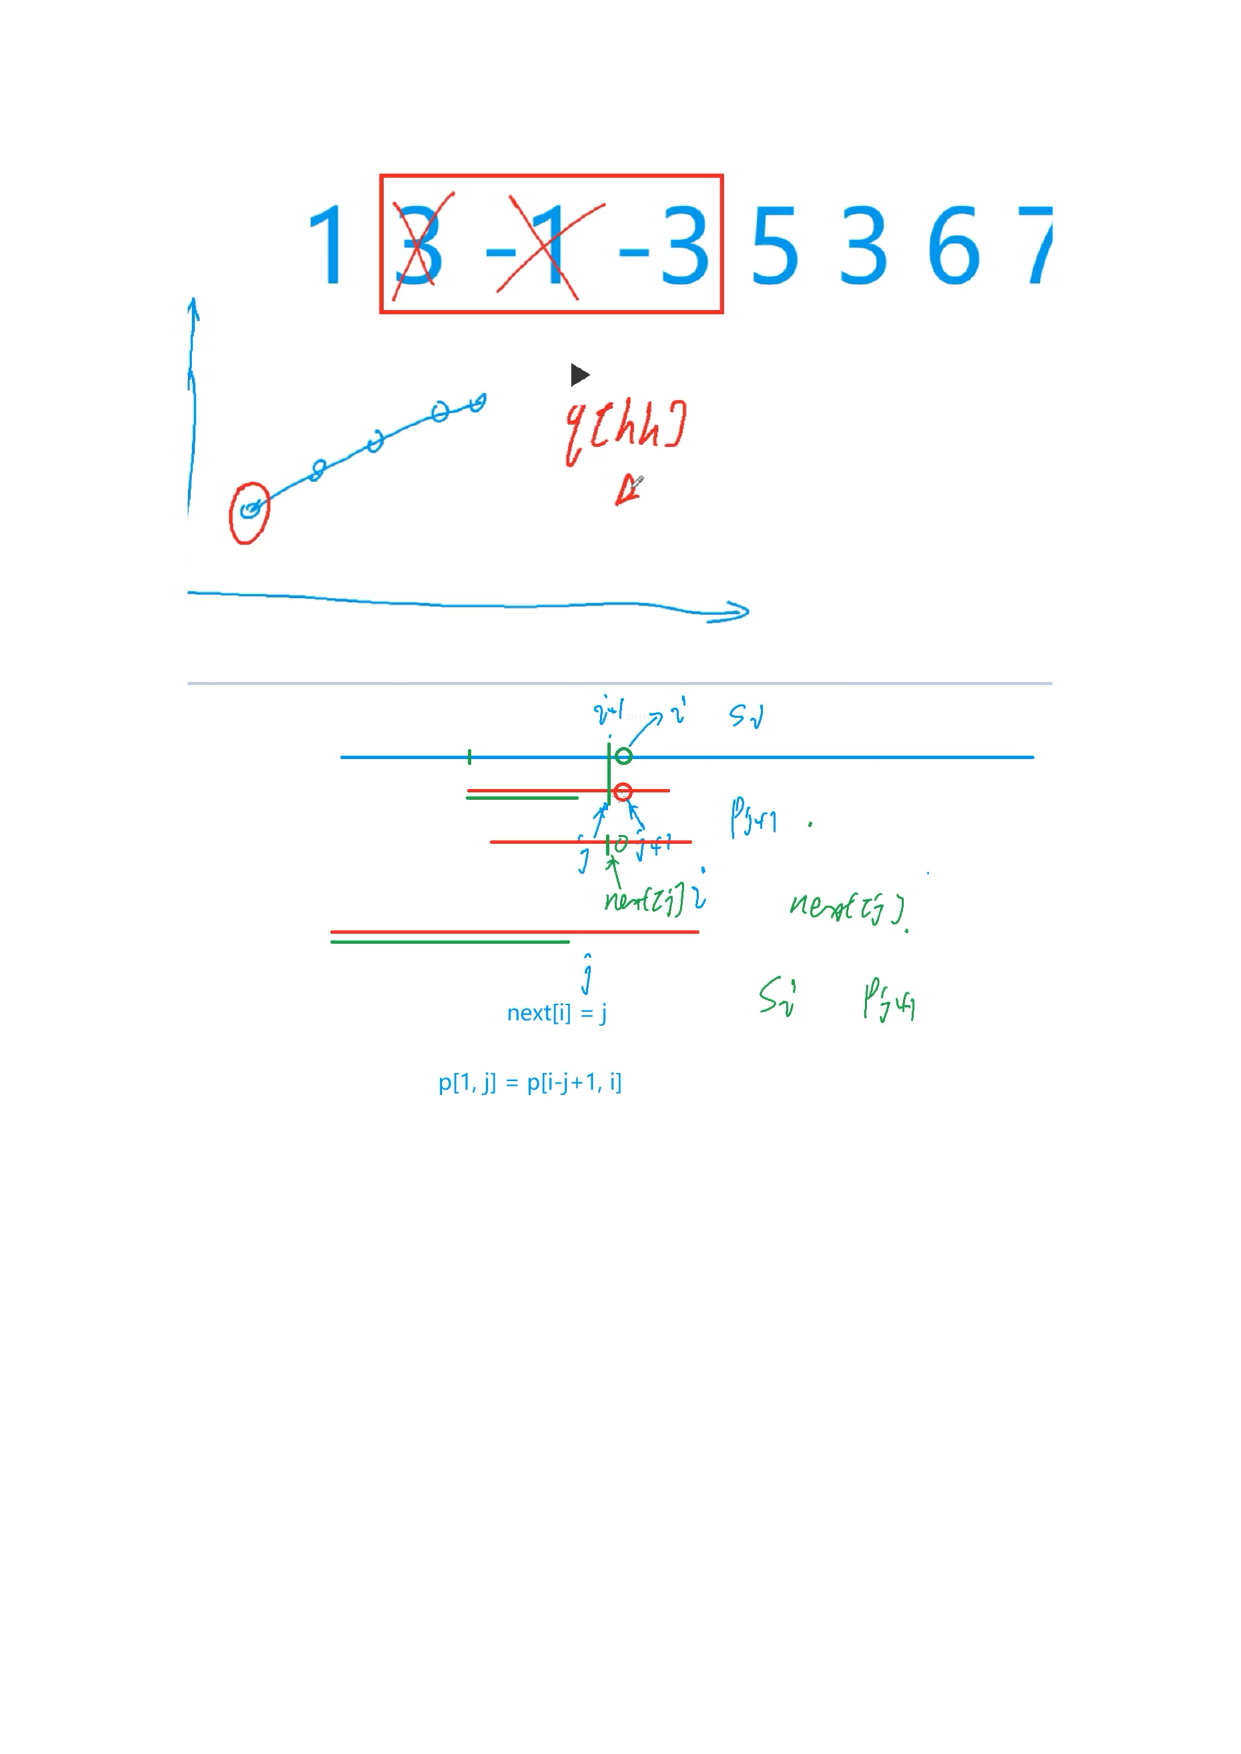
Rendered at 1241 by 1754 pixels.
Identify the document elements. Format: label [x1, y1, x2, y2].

picture [187, 682, 1053, 1158]
picture [187, 162, 1053, 652]
